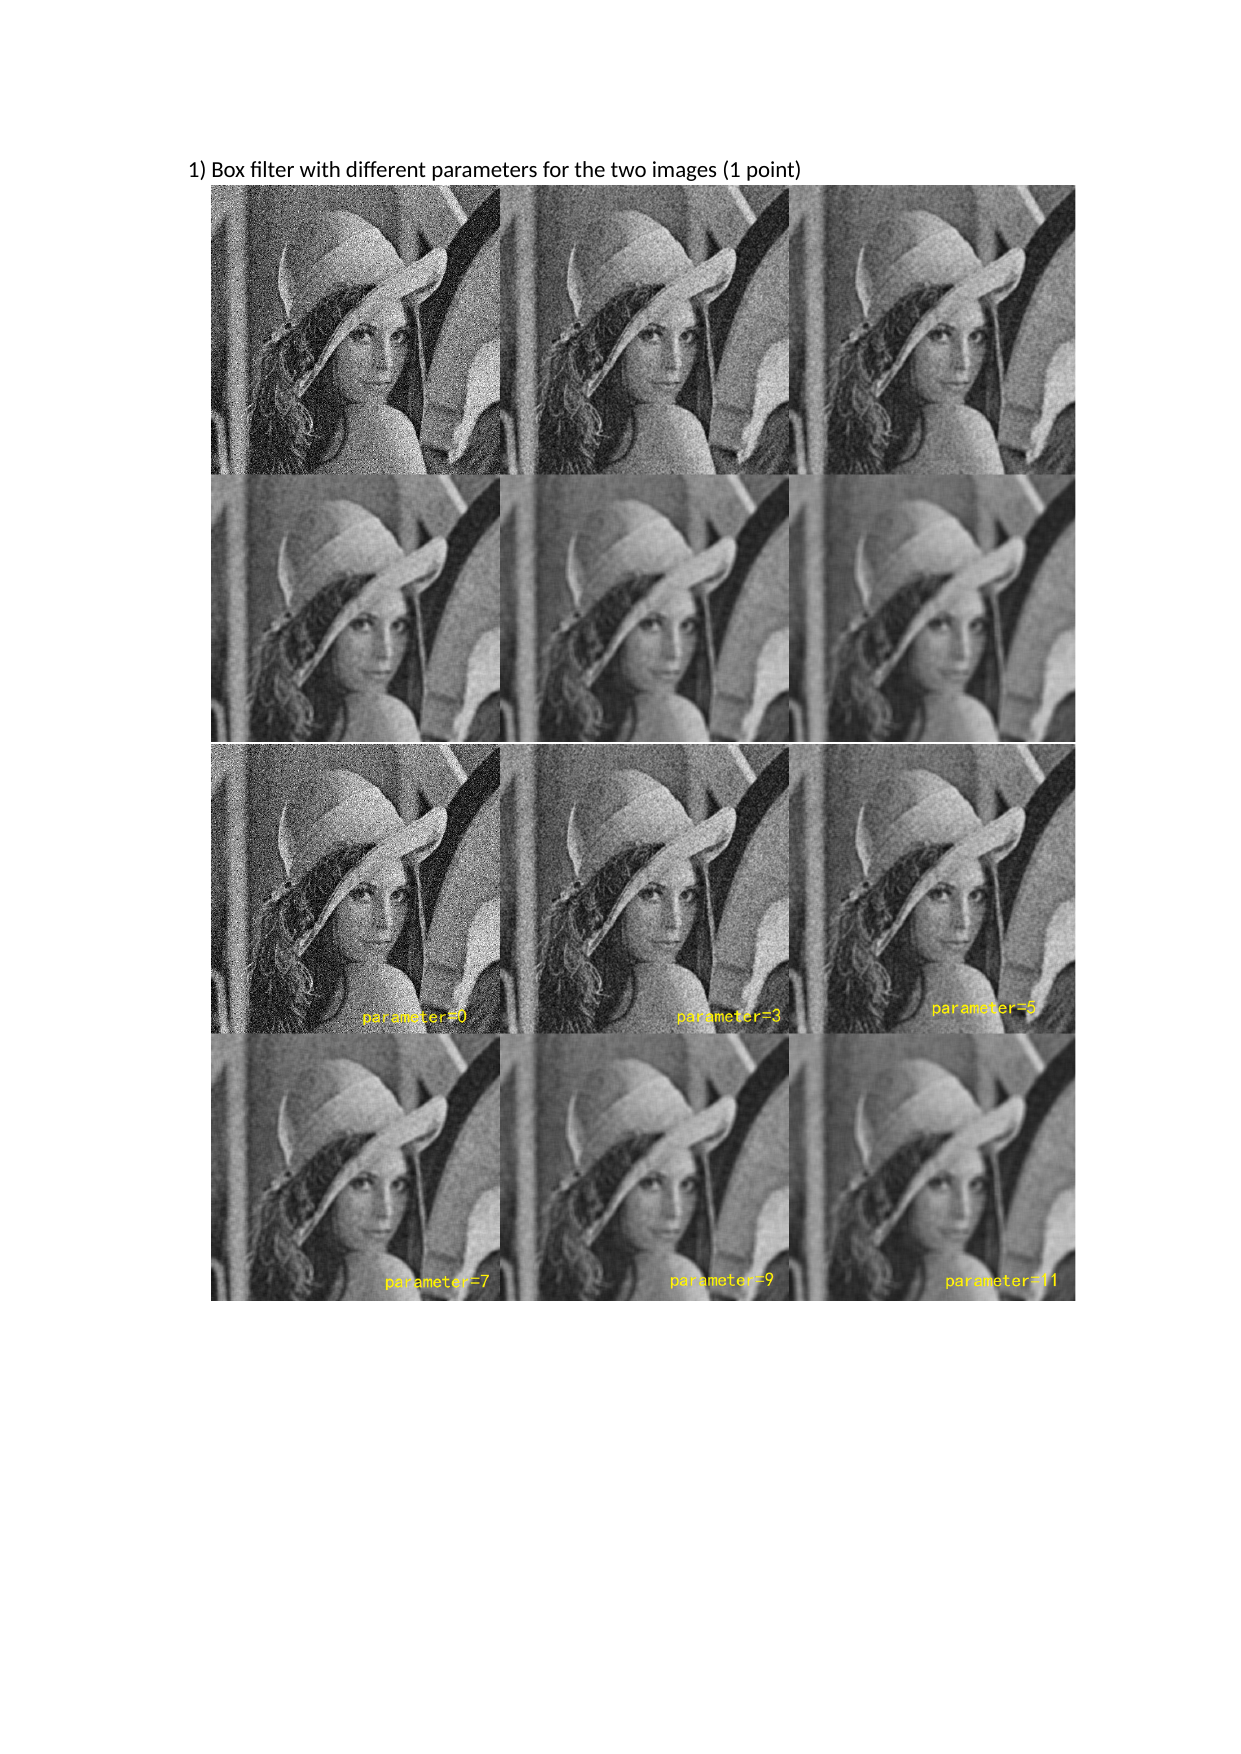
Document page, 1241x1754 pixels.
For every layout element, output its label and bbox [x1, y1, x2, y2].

picture [211, 744, 1076, 1301]
picture [211, 185, 1076, 742]
list [188, 155, 1052, 1306]
